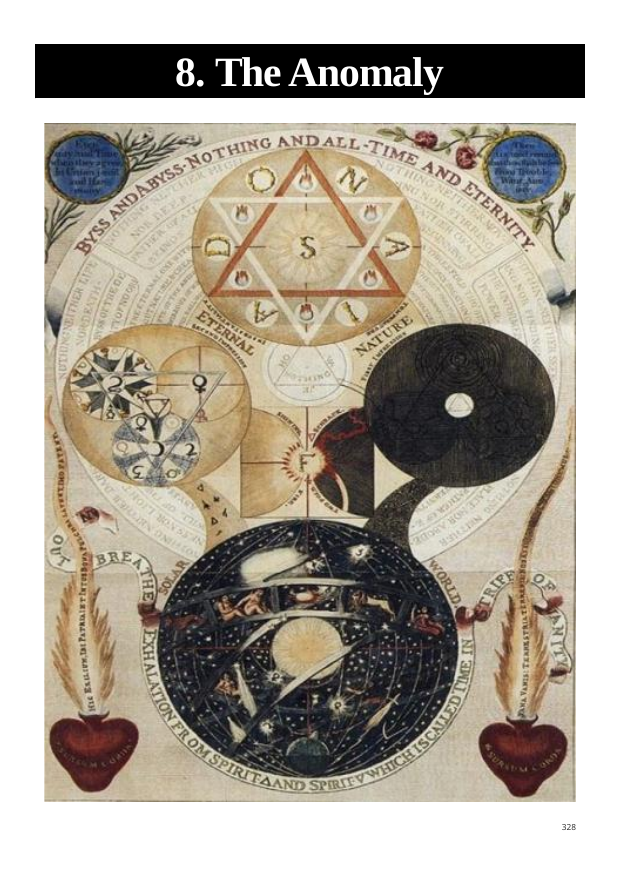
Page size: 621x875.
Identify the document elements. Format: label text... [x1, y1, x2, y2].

subtitle The Anomaly [36, 45, 584, 97]
picture [44, 123, 576, 802]
